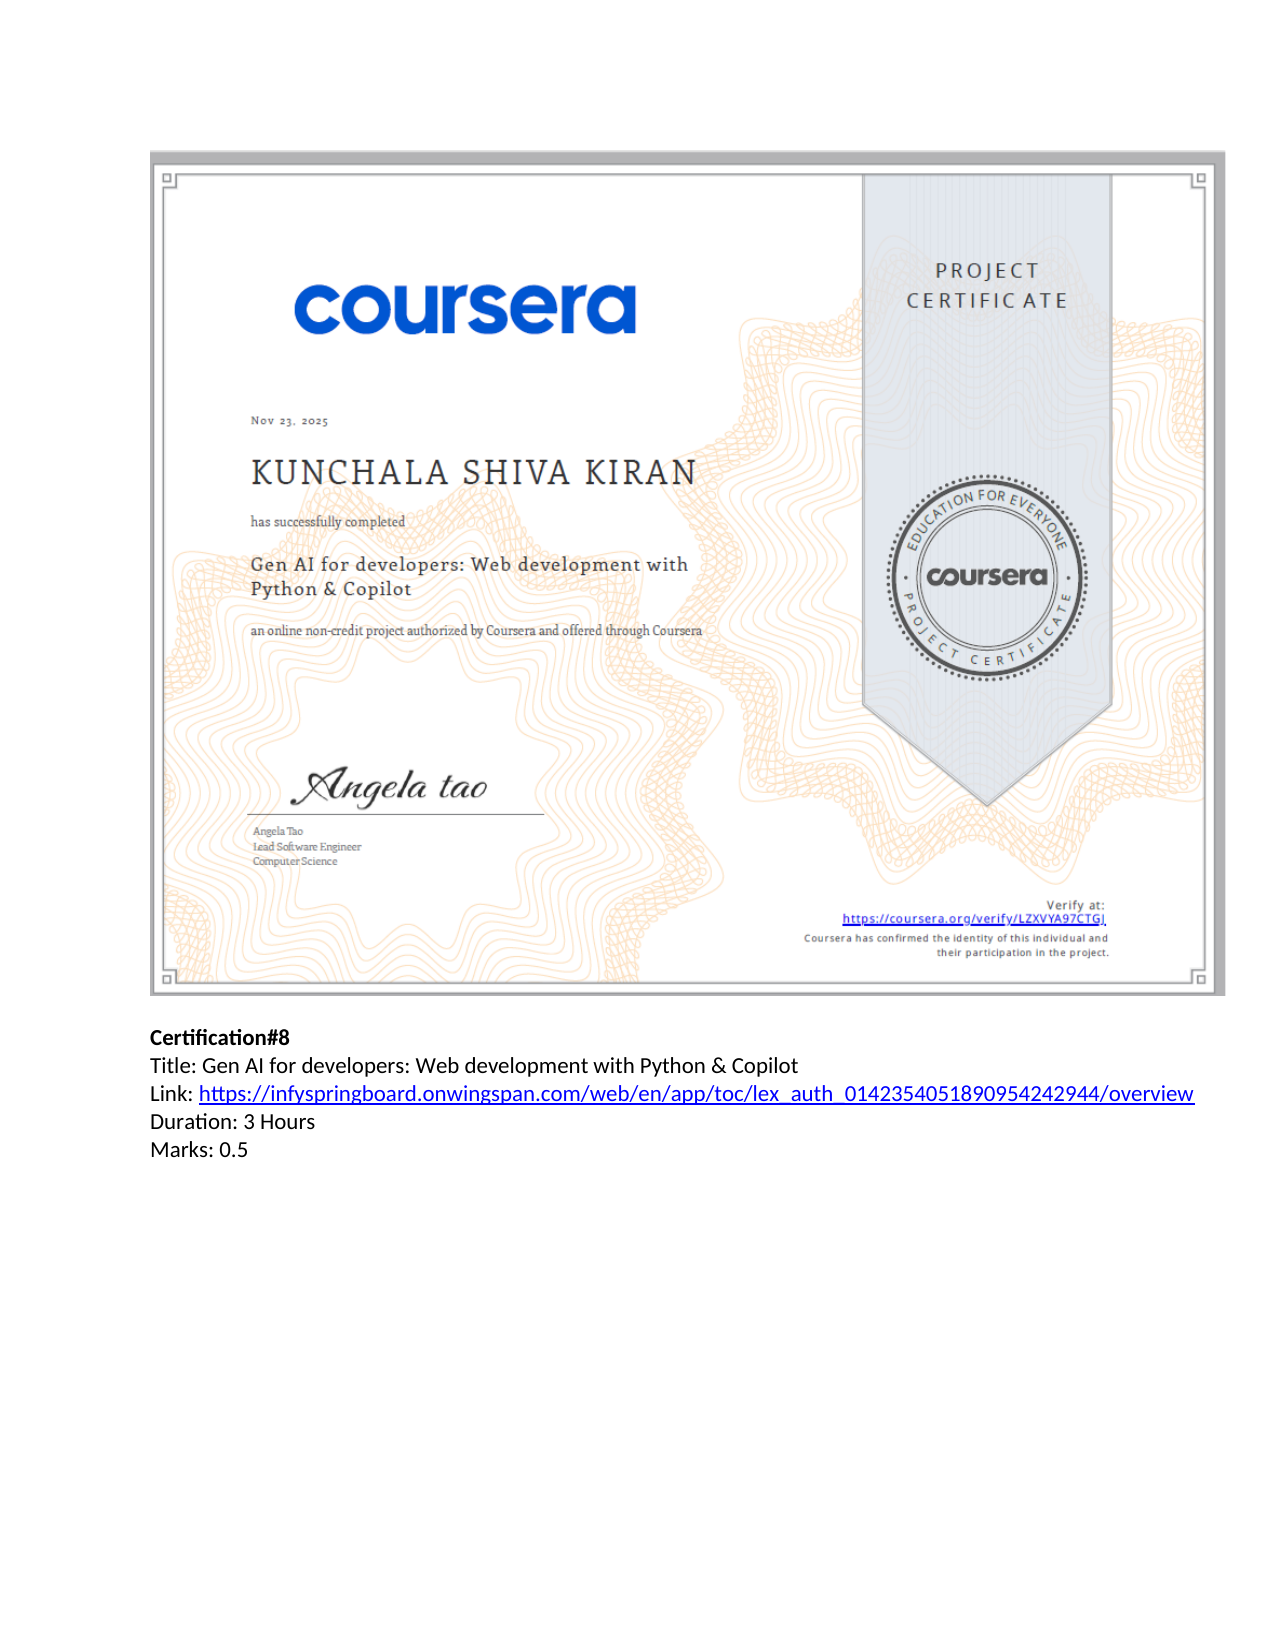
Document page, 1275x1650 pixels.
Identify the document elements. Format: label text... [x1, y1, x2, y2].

text Title: Gen AI for developers: Web development with Python & Copilot [150, 1051, 1226, 1079]
text Certification#8 [150, 1023, 1226, 1051]
text Duration: 3 Hours [150, 1107, 1226, 1135]
text Marks: 0.5 [150, 1135, 1226, 1163]
picture [150, 150, 1226, 996]
text Link: https://infyspringboard.onwingspan.com/web/en/app/toc/lex_auth_0142354051890954242944/overview [150, 1079, 1226, 1107]
